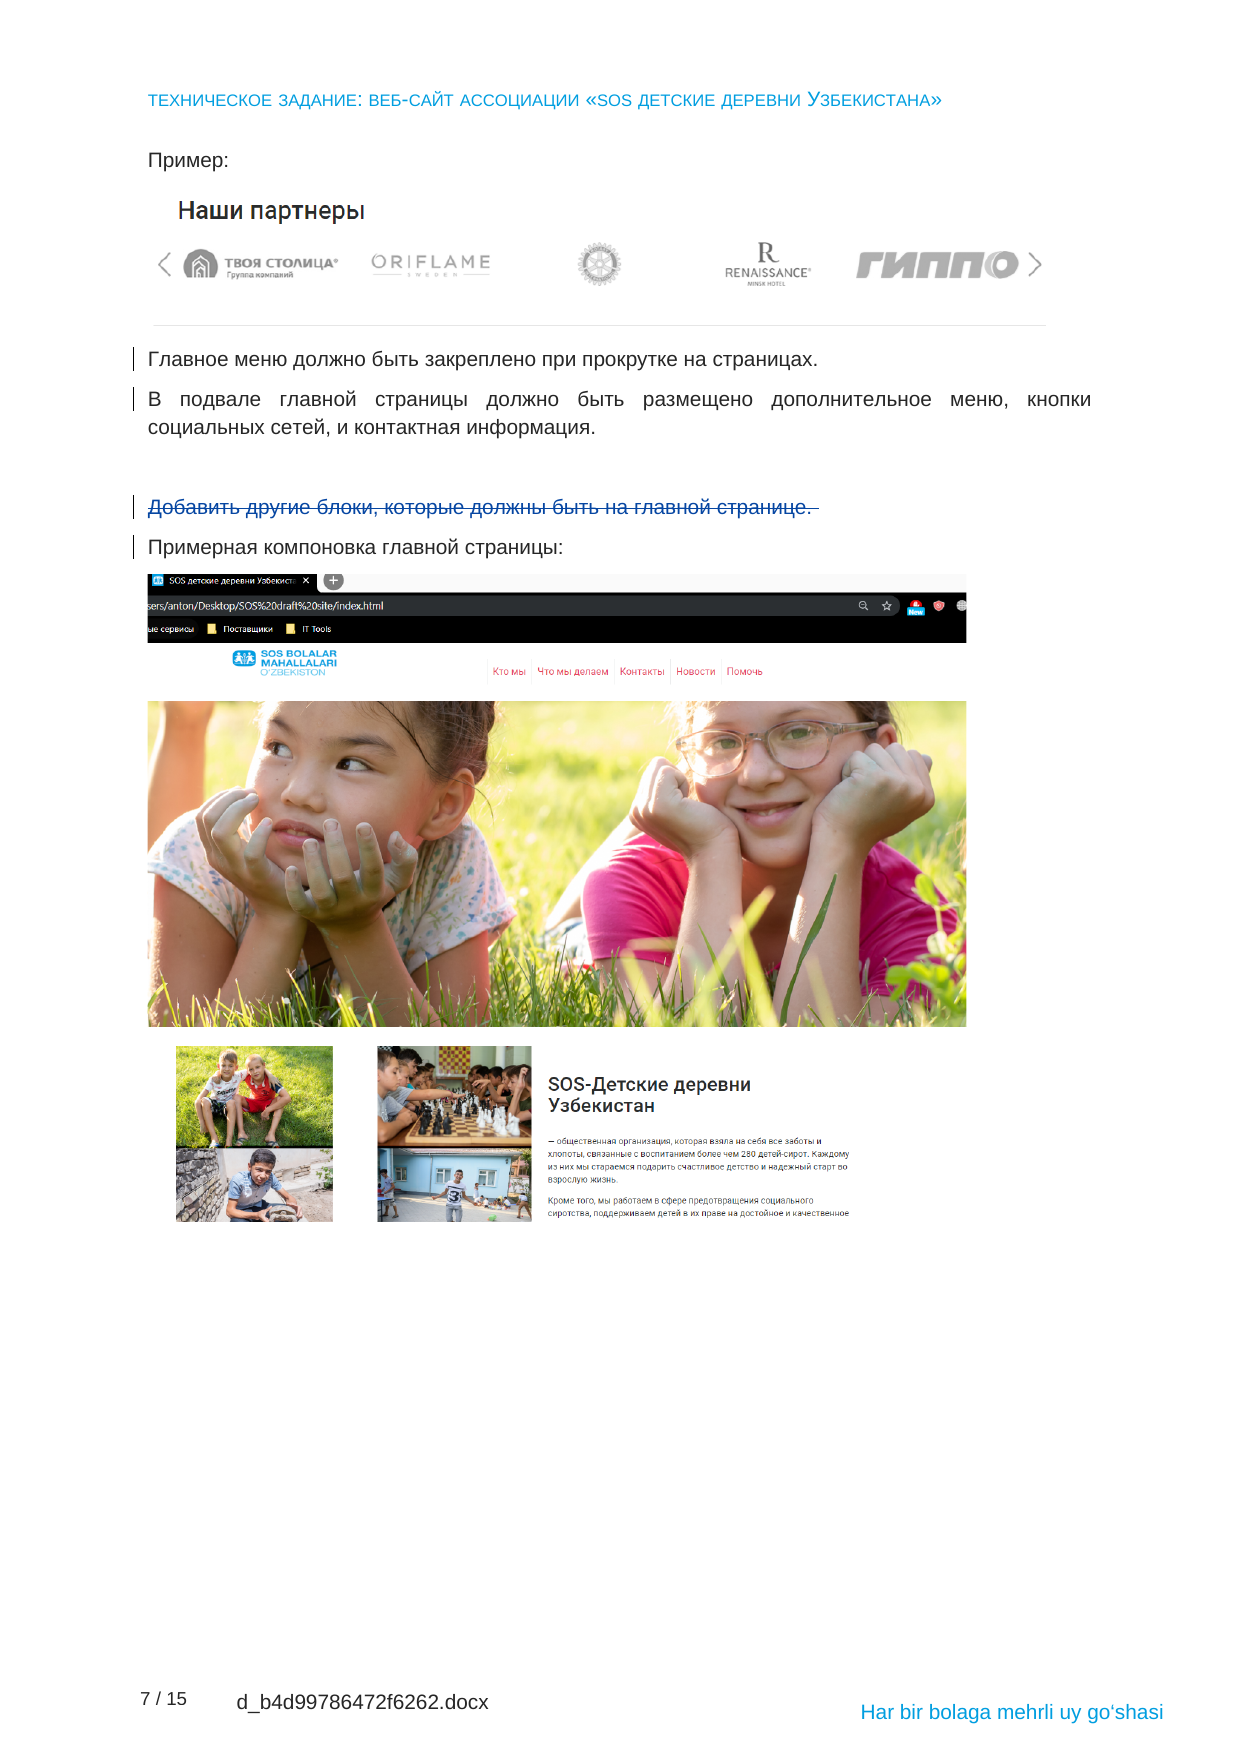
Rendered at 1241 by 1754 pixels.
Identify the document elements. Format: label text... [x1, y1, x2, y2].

picture [322, 95, 330, 106]
picture [147, 187, 1102, 332]
picture [755, 95, 764, 106]
picture [147, 574, 967, 1222]
picture [346, 95, 355, 106]
text Примерная компоновка главной страницы: [148, 535, 1092, 559]
text Пример: [148, 148, 1092, 172]
text Главное меню должно быть закреплено при прокрутке на страницах. [148, 347, 1092, 371]
text В подвале главной страницы должно быть размещено дополнительное меню, кнопки социальных сетей, и контактная информация. [148, 387, 1092, 439]
